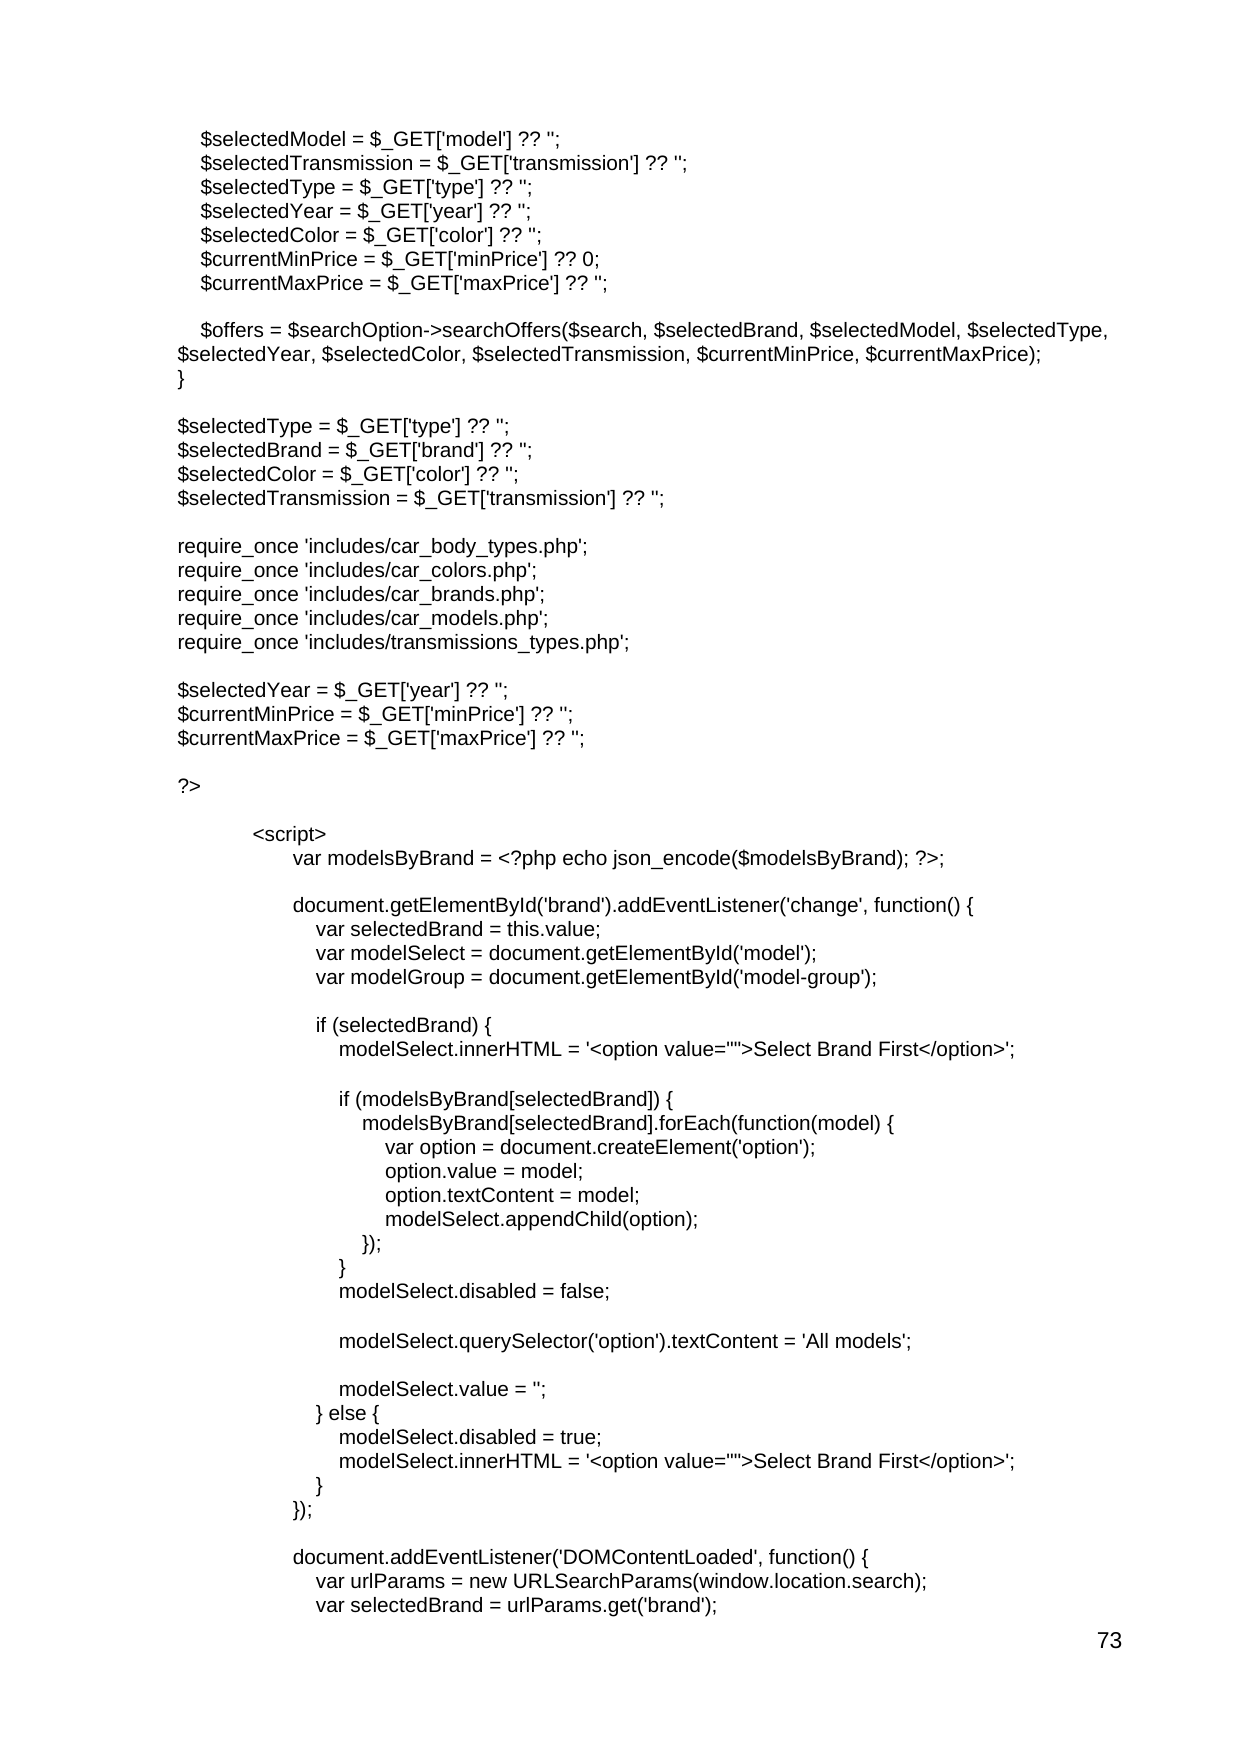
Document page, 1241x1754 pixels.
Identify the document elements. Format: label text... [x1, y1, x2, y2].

text require_once 'includes/transmissions_types.php'; [177, 630, 1122, 654]
text option.value = model; [177, 1159, 1122, 1183]
text <script> [177, 821, 1122, 845]
text modelSelect.value = ''; [177, 1377, 1122, 1401]
text $selectedBrand = $_GET['brand'] ?? ''; [177, 438, 1122, 462]
text } [177, 366, 1122, 390]
text }); [177, 1497, 1122, 1521]
text var modelGroup = document.getElementById('model-group'); [177, 965, 1122, 989]
text $selectedType = $_GET['type'] ?? ''; [177, 414, 1122, 438]
text } [177, 1255, 1122, 1279]
text modelsByBrand[selectedBrand].forEach(function(model) { [177, 1111, 1122, 1135]
text var modelSelect = document.getElementById('model'); [177, 941, 1122, 965]
text var selectedBrand = urlParams.get('brand'); [177, 1593, 1122, 1617]
text $selectedColor = $_GET['color'] ?? ''; [177, 462, 1122, 486]
text var modelsByBrand = <?php echo json_encode($modelsByBrand); ?>; [177, 845, 1122, 869]
text $currentMaxPrice = $_GET['maxPrice'] ?? ''; [177, 270, 1122, 294]
text if (selectedBrand) { [177, 1013, 1122, 1037]
text require_once 'includes/car_brands.php'; [177, 582, 1122, 606]
text $currentMinPrice = $_GET['minPrice'] ?? ''; [177, 702, 1122, 726]
text modelSelect.innerHTML = '<option value="">Select Brand First</option>'; [177, 1449, 1122, 1473]
text $selectedTransmission = $_GET['transmission'] ?? ''; [177, 486, 1122, 510]
text $selectedTransmission = $_GET['transmission'] ?? ''; [177, 151, 1122, 174]
text var urlParams = new URLSearchParams(window.location.search); [177, 1569, 1122, 1593]
text modelSelect.querySelector('option').textContent = 'All models'; [177, 1329, 1122, 1353]
text $currentMinPrice = $_GET['minPrice'] ?? 0; [177, 246, 1122, 270]
text var selectedBrand = this.value; [177, 917, 1122, 941]
text document.getElementById('brand').addEventListener('change', function() { [177, 893, 1122, 917]
text $selectedYear = $_GET['year'] ?? ''; [177, 198, 1122, 222]
text } else { [177, 1401, 1122, 1425]
text $selectedYear = $_GET['year'] ?? ''; [177, 678, 1122, 702]
text var option = document.createElement('option'); [177, 1135, 1122, 1159]
text $offers = $searchOption->searchOffers($search, $selectedBrand, $selectedModel, $selectedType, $selectedYear, $selectedColor, $selectedTransmission, $currentMinPrice, $currentMaxPrice); [177, 318, 1122, 366]
text require_once 'includes/car_colors.php'; [177, 558, 1122, 582]
text document.addEventListener('DOMContentLoaded', function() { [177, 1545, 1122, 1569]
text require_once 'includes/car_models.php'; [177, 606, 1122, 630]
text $selectedColor = $_GET['color'] ?? ''; [177, 222, 1122, 246]
text $selectedType = $_GET['type'] ?? ''; [177, 174, 1122, 198]
text $selectedModel = $_GET['model'] ?? ''; [177, 127, 1122, 151]
text }); [177, 1231, 1122, 1255]
text ?> [177, 773, 1122, 797]
text if (modelsByBrand[selectedBrand]) { [177, 1087, 1122, 1111]
text } [177, 1473, 1122, 1497]
text modelSelect.appendChild(option); [177, 1207, 1122, 1231]
text modelSelect.innerHTML = '<option value="">Select Brand First</option>'; [177, 1037, 1122, 1061]
text require_once 'includes/car_body_types.php'; [177, 534, 1122, 558]
text option.textContent = model; [177, 1183, 1122, 1207]
text $currentMaxPrice = $_GET['maxPrice'] ?? ''; [177, 726, 1122, 749]
text modelSelect.disabled = false; [177, 1279, 1122, 1303]
text modelSelect.disabled = true; [177, 1425, 1122, 1449]
